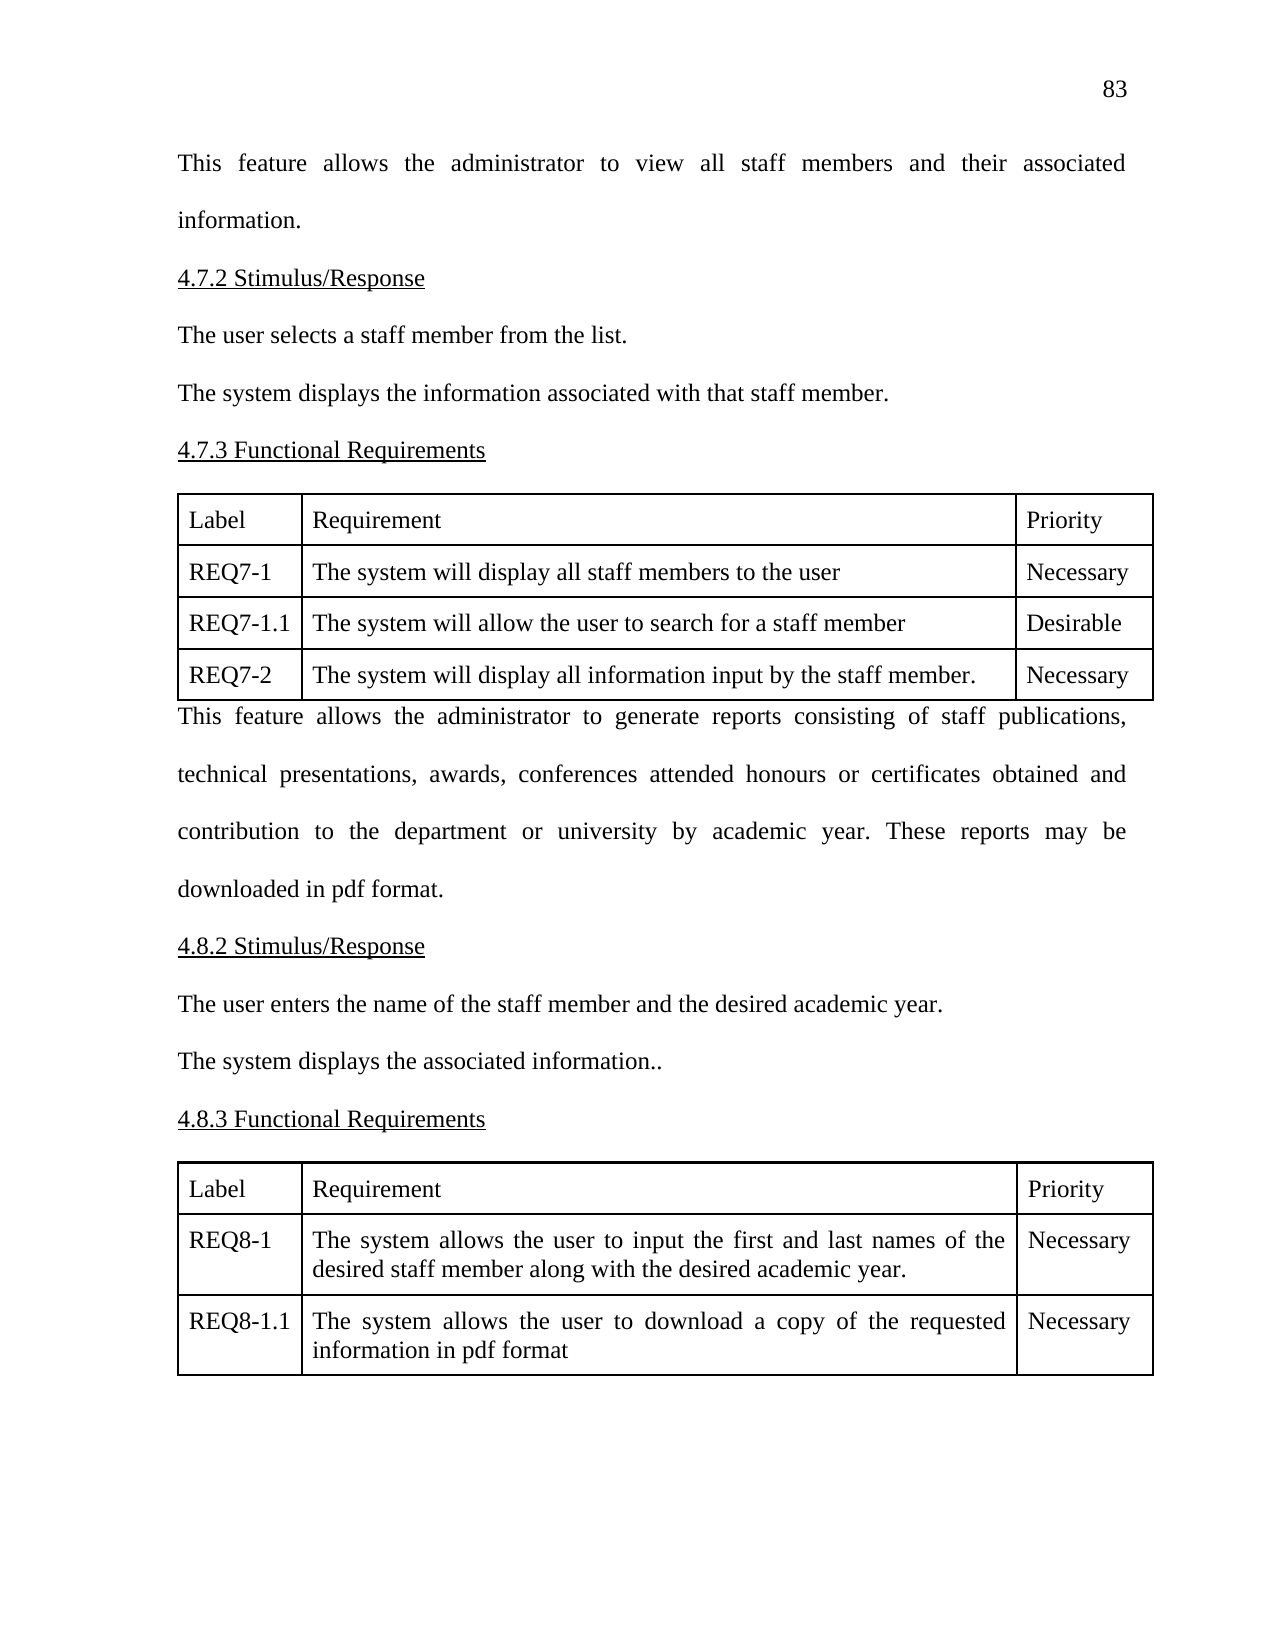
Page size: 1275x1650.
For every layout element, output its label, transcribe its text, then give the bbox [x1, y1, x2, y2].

table_cell Desirable [1017, 598, 1152, 648]
text 4.8.2 Stimulus/Response [177, 931, 1127, 960]
table_header Label [179, 1164, 301, 1213]
text 4.7.3 Functional Requirements [177, 435, 1127, 464]
table_cell The system allows the user to input the first and last names of the desired staff member along with the desired academic year. [303, 1215, 1016, 1293]
text 4.8.3 Functional Requirements [177, 1104, 1127, 1133]
table_cell The system will display all staff members to the user [303, 546, 1015, 596]
table_cell Necessary [1017, 650, 1152, 699]
table_cell REQ8-1.1 [179, 1296, 301, 1374]
table_header Priority [1017, 495, 1152, 544]
table_cell The system will allow the user to search for a staff member [303, 598, 1015, 648]
table_cell The system will display all information input by the staff member. [303, 650, 1015, 699]
text This feature allows the administrator to generate reports consisting of staff publications, technical presentations, awards, conferences attended honours or certificates obtained and contribution to the department or university by academic year. These reports may be downloaded in pdf format. [177, 701, 1127, 903]
text The user enters the name of the staff member and the desired academic year. [177, 989, 1127, 1018]
table_cell REQ8-1 [179, 1215, 301, 1293]
text The user selects a staff member from the list. [177, 320, 1127, 349]
text This feature allows the administrator to view all staff members and their associated information. [177, 148, 1127, 234]
text The system displays the associated information.. [177, 1046, 1127, 1075]
table_cell REQ7-1 [179, 546, 301, 596]
table_cell Necessary [1017, 546, 1152, 596]
table_cell Necessary [1018, 1296, 1152, 1374]
table_cell REQ7-1.1 [179, 598, 301, 648]
table_header Priority [1018, 1164, 1152, 1213]
table_cell Necessary [1018, 1215, 1152, 1293]
table_cell REQ7-2 [179, 650, 301, 699]
text The system displays the information associated with that staff member. [177, 378, 1127, 406]
table_header Requirement [303, 1164, 1016, 1213]
table_header Label [179, 495, 301, 544]
text 4.7.2 Stimulus/Response [177, 263, 1127, 291]
table_cell The system allows the user to download a copy of the requested information in pdf format [303, 1296, 1016, 1374]
table_header Requirement [303, 495, 1015, 544]
